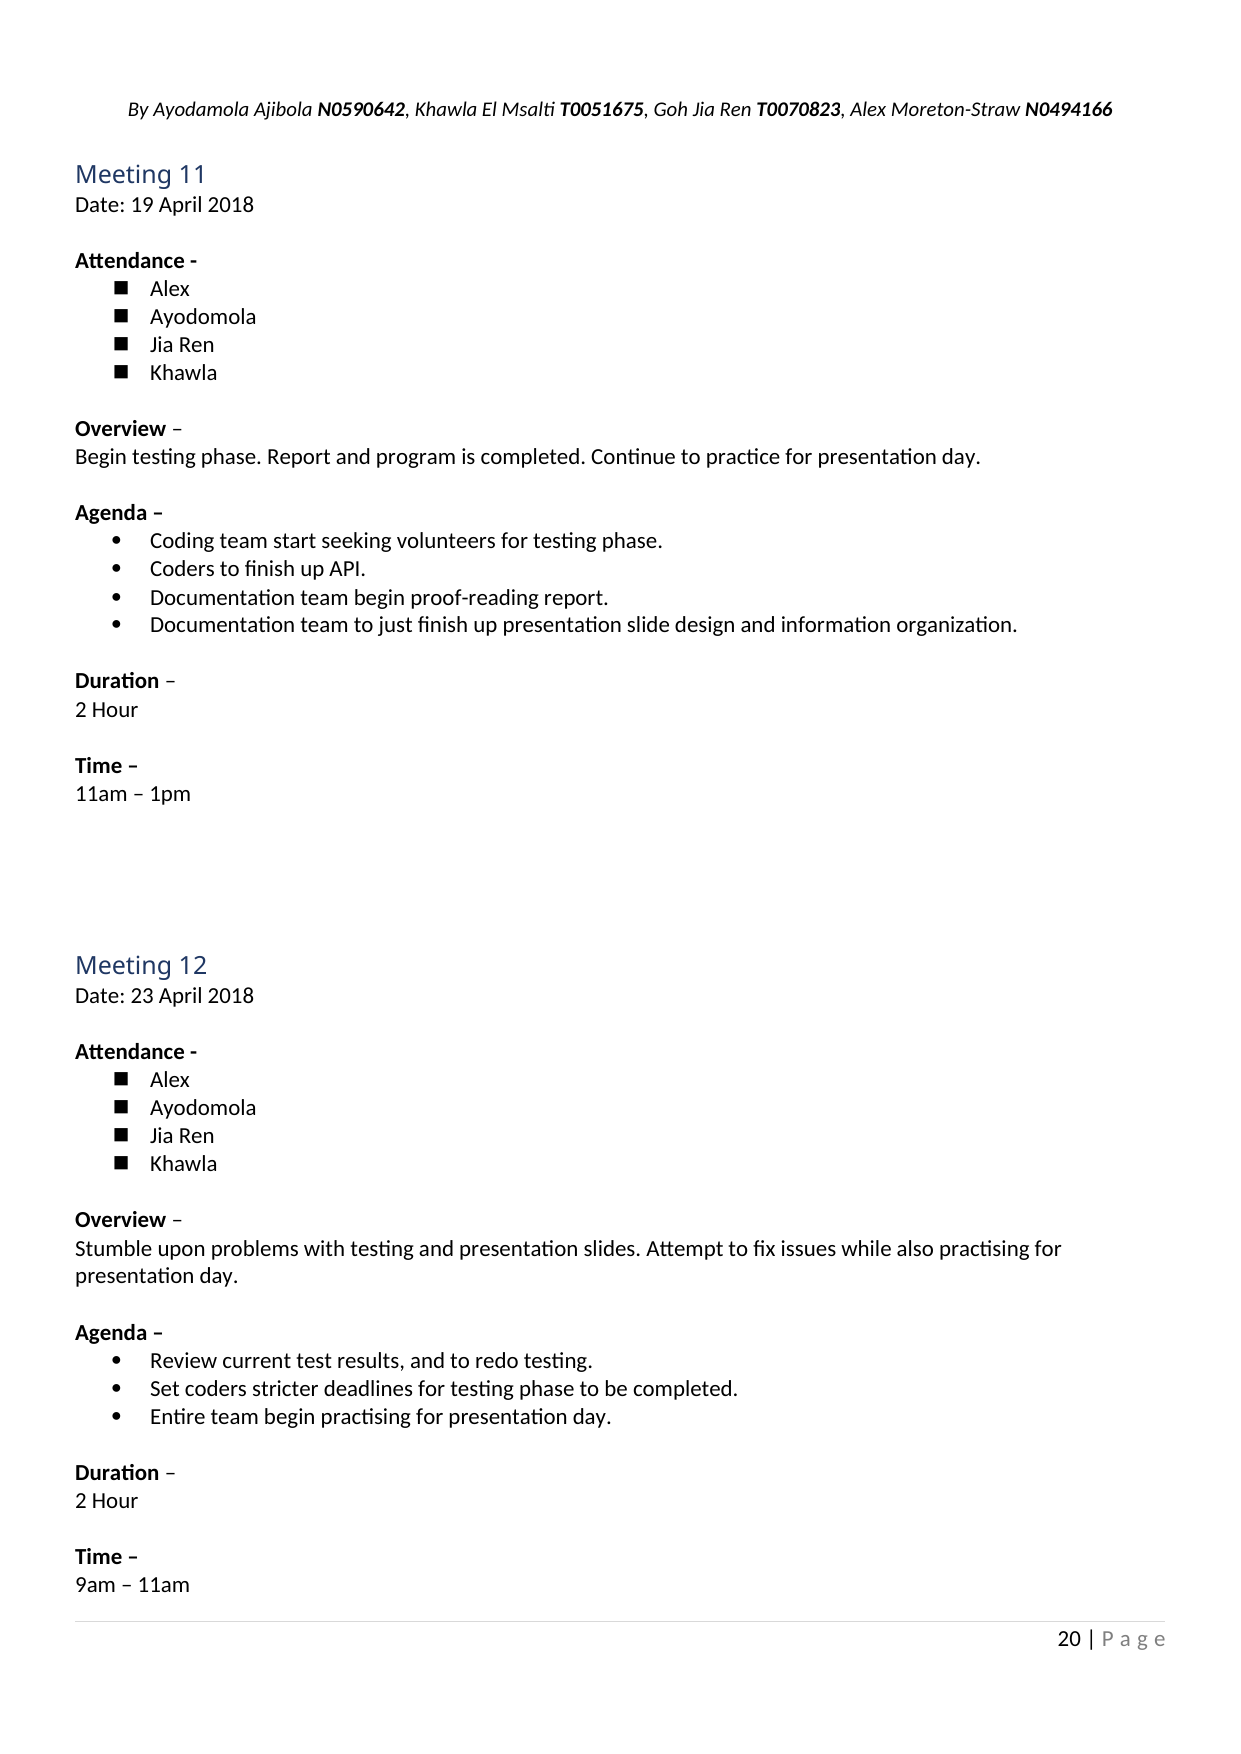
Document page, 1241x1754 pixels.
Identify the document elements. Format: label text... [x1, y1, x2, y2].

text Time – [75, 1542, 1165, 1570]
text Agenda – [75, 1318, 1165, 1346]
text Agenda – [75, 498, 1165, 527]
text 2 Hour [75, 695, 1165, 723]
text Duration – [75, 1458, 1165, 1486]
text 2 Hour [75, 1486, 1165, 1514]
text Attendance - [75, 246, 1165, 274]
text Meeting 12 Date: 23 April 2018 [75, 947, 1165, 1009]
list Ayodomola [112, 302, 1165, 330]
text Attendance - [75, 1037, 1165, 1066]
text Duration – [75, 667, 1165, 695]
text 11am – 1pm [75, 779, 1165, 807]
list Ayodomola [112, 1093, 1165, 1122]
text Overview – [75, 414, 1165, 442]
list Coders to finish up API. [112, 554, 1165, 583]
list Jia Ren [112, 330, 1165, 358]
text Meeting 11 Date: 19 April 2018 [75, 156, 1165, 218]
list Documentation team begin proof-reading report. [112, 583, 1165, 611]
list Khawla [112, 1149, 1165, 1178]
list Set coders stricter deadlines for testing phase to be completed. [112, 1374, 1165, 1402]
list Review current test results, and to redo testing. [112, 1346, 1165, 1374]
text Stumble upon problems with testing and presentation slides. Attempt to fix issues while also practising for presentation day. [75, 1234, 1165, 1290]
text Overview – [75, 1206, 1165, 1234]
list Khawla [112, 358, 1165, 386]
list Alex [112, 1066, 1165, 1093]
text Time – [75, 751, 1165, 779]
list Jia Ren [112, 1122, 1165, 1149]
list Coding team start seeking volunteers for testing phase. [112, 527, 1165, 554]
text 9am – 11am [75, 1570, 1165, 1598]
list Documentation team to just finish up presentation slide design and information organization. [112, 611, 1165, 639]
text Begin testing phase. Report and program is completed. Continue to practice for presentation day. [75, 442, 1165, 471]
list Alex [112, 274, 1165, 302]
list Entire team begin practising for presentation day. [112, 1402, 1165, 1430]
